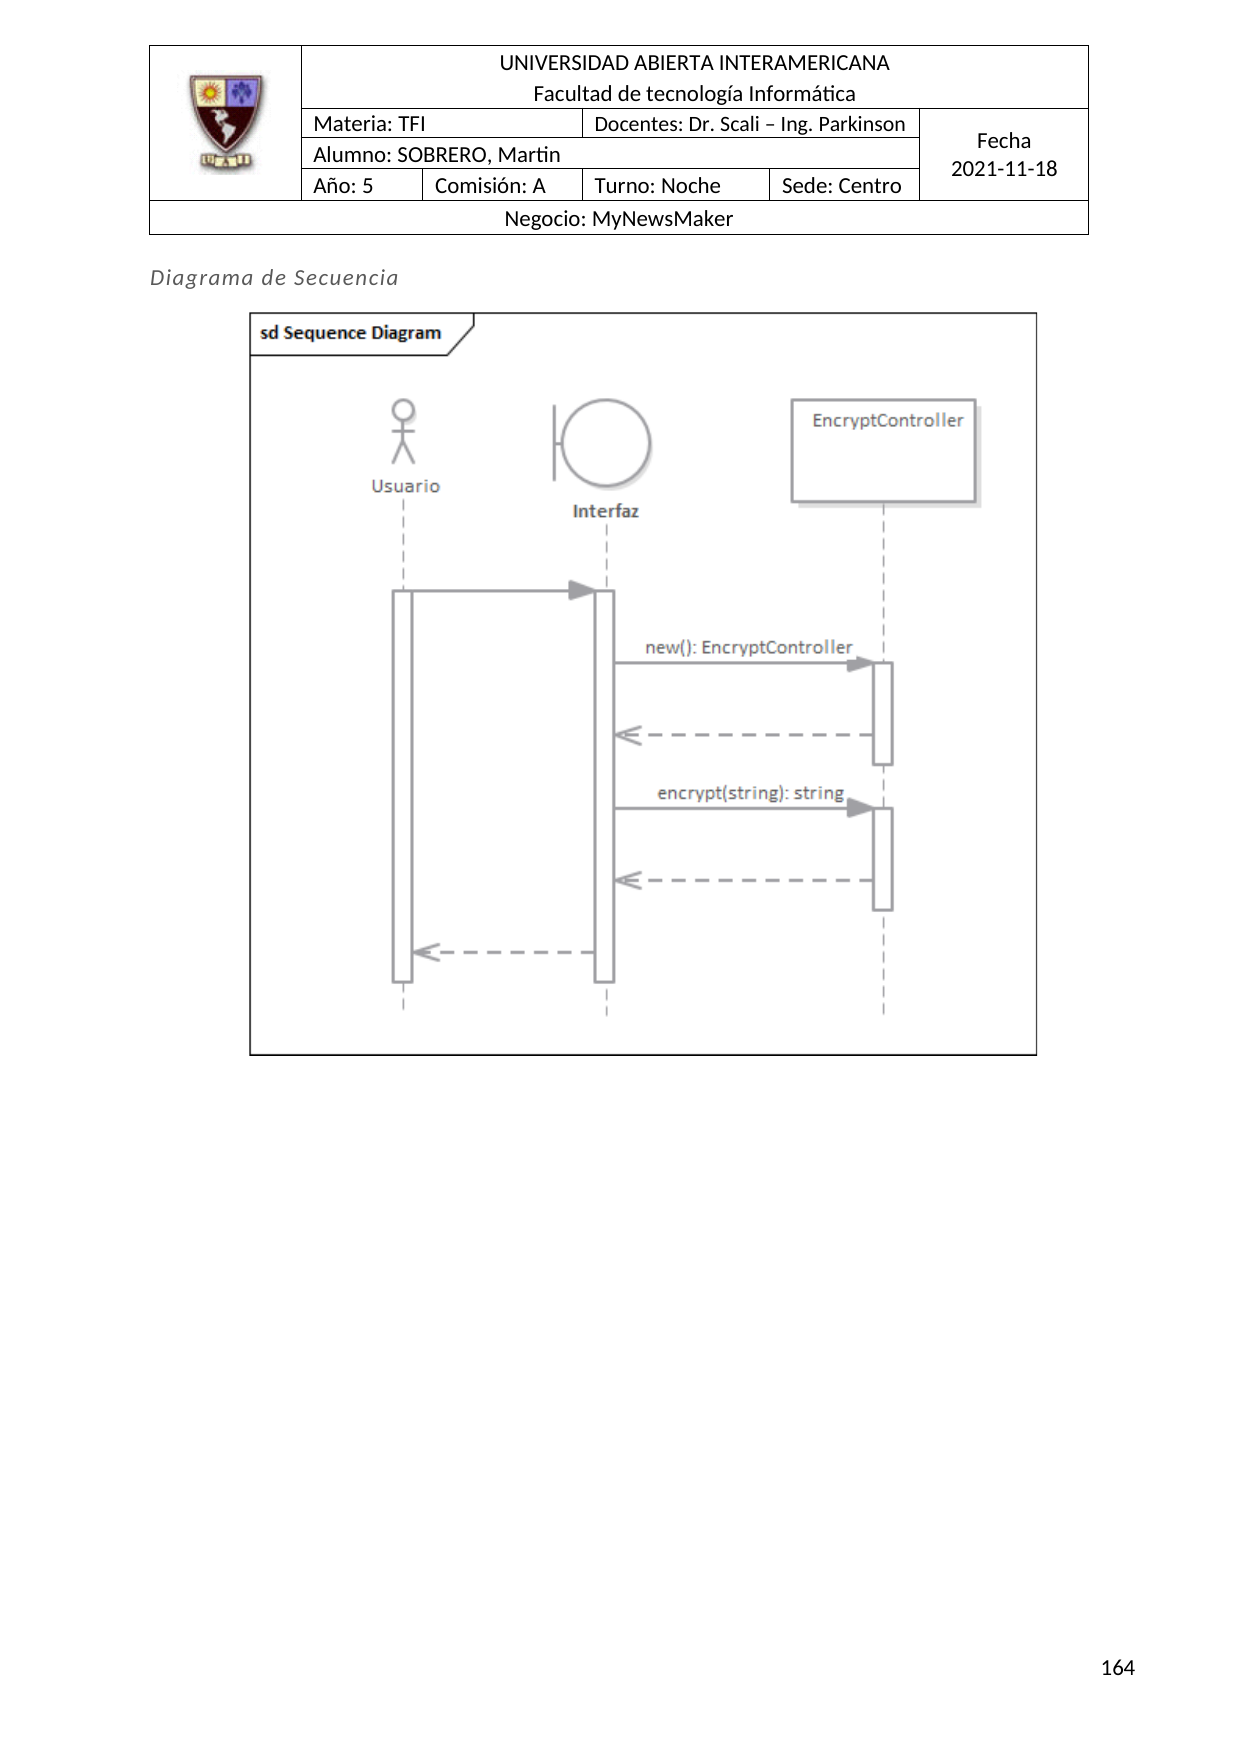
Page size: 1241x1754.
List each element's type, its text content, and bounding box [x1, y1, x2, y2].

picture [248, 311, 1038, 1056]
subtitle Diagrama de Secuencia [150, 263, 1135, 291]
picture [175, 67, 276, 180]
